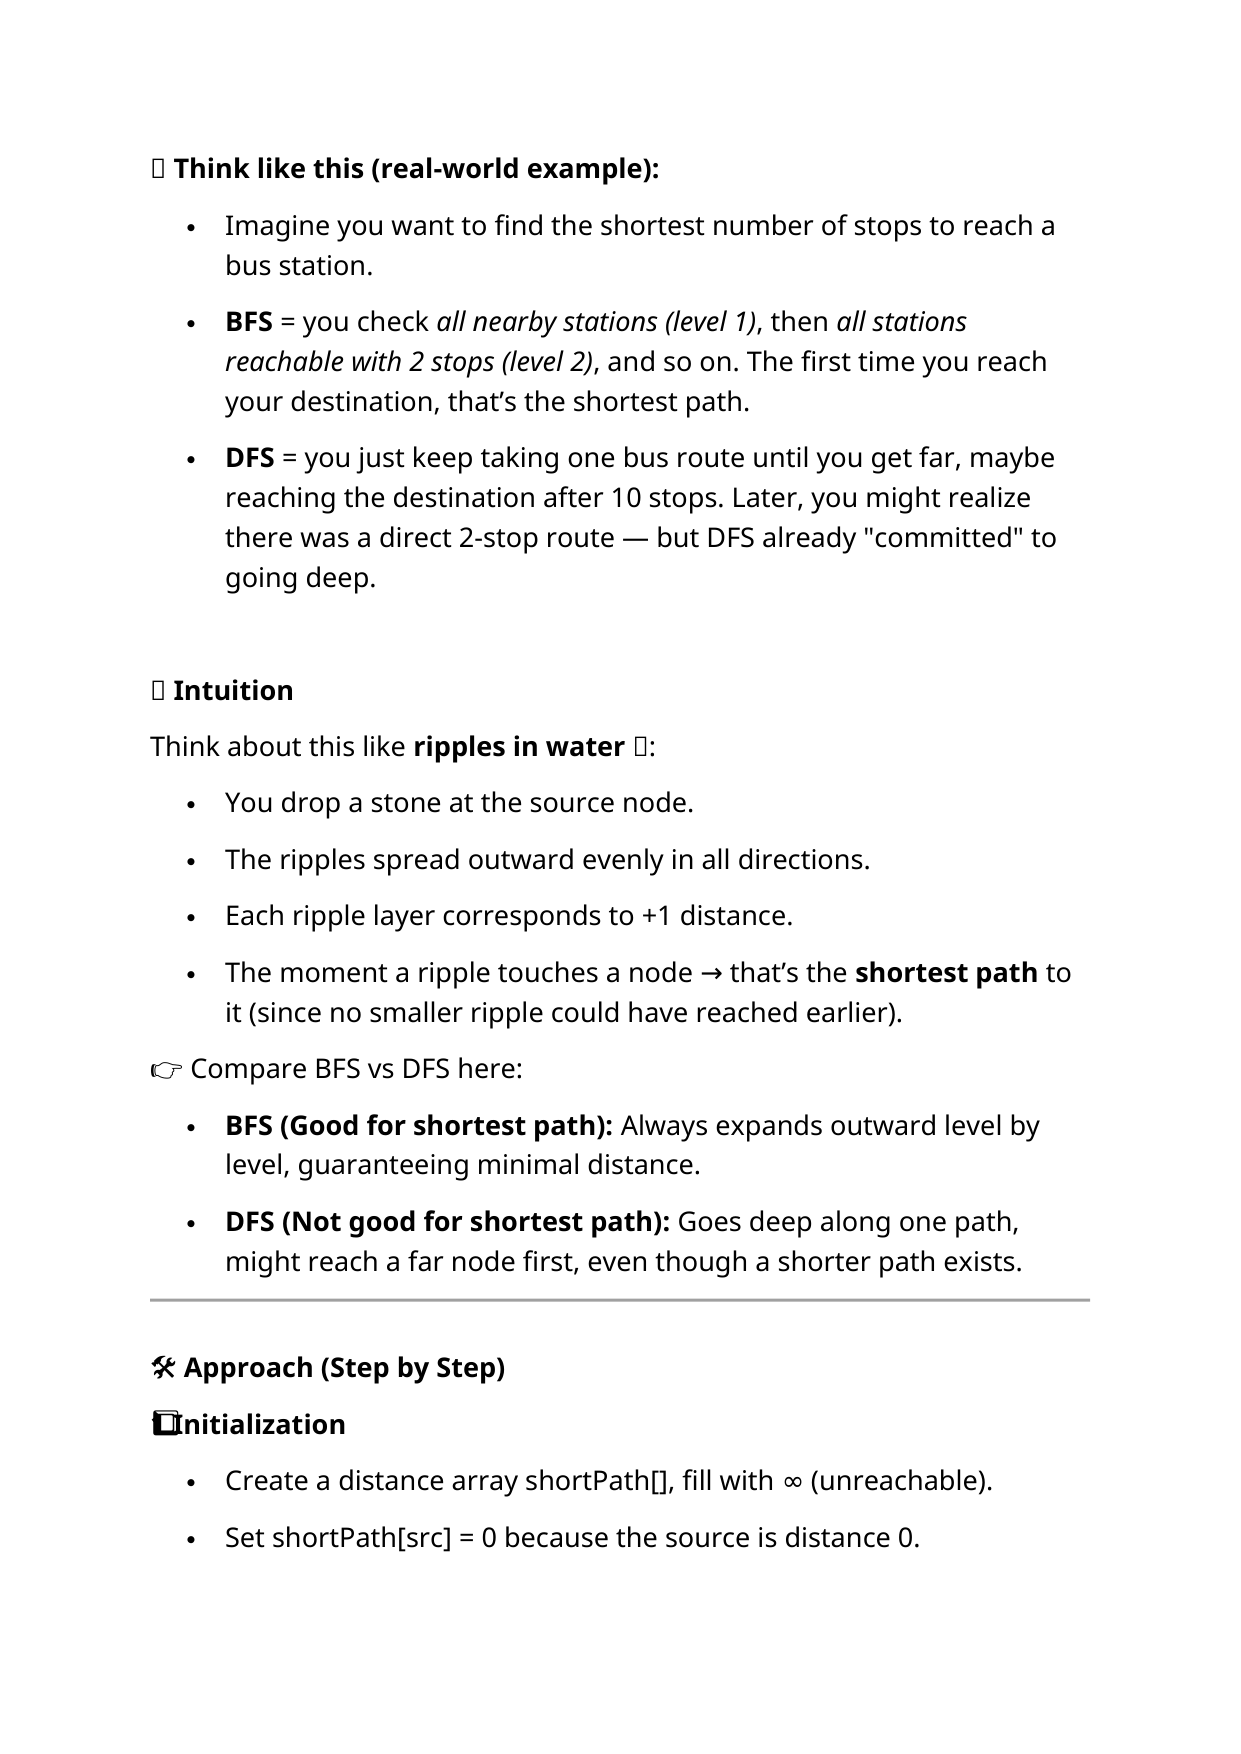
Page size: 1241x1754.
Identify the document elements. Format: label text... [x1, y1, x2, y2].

text 🔹 Think like this (real-world example): [150, 150, 1090, 187]
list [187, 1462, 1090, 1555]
list BFS = you check all nearby stations (level 1), then all stations reachable with 2 stops (level 2), and so on. The first time you reach your destination, that’s the shortest path. [187, 303, 1090, 419]
list Each ripple layer corresponds to +1 distance. [187, 897, 1090, 934]
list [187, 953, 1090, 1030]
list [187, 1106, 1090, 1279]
list Imagine you want to find the shortest number of stops to reach a bus station. [187, 206, 1090, 283]
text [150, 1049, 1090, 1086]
list DFS = you just keep taking one bus route until you get far, maybe reaching the destination after 10 stops. Later, you might realize there was a direct 2-stop route — but DFS already "committed" to going deep. [187, 439, 1090, 595]
text 💡 Intuition [150, 671, 1090, 708]
text Think about this like ripples in water 🌊: [150, 727, 1090, 764]
list You drop a stone at the source node. [187, 784, 1090, 821]
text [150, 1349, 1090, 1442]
list The ripples spread outward evenly in all directions. [187, 840, 1090, 877]
